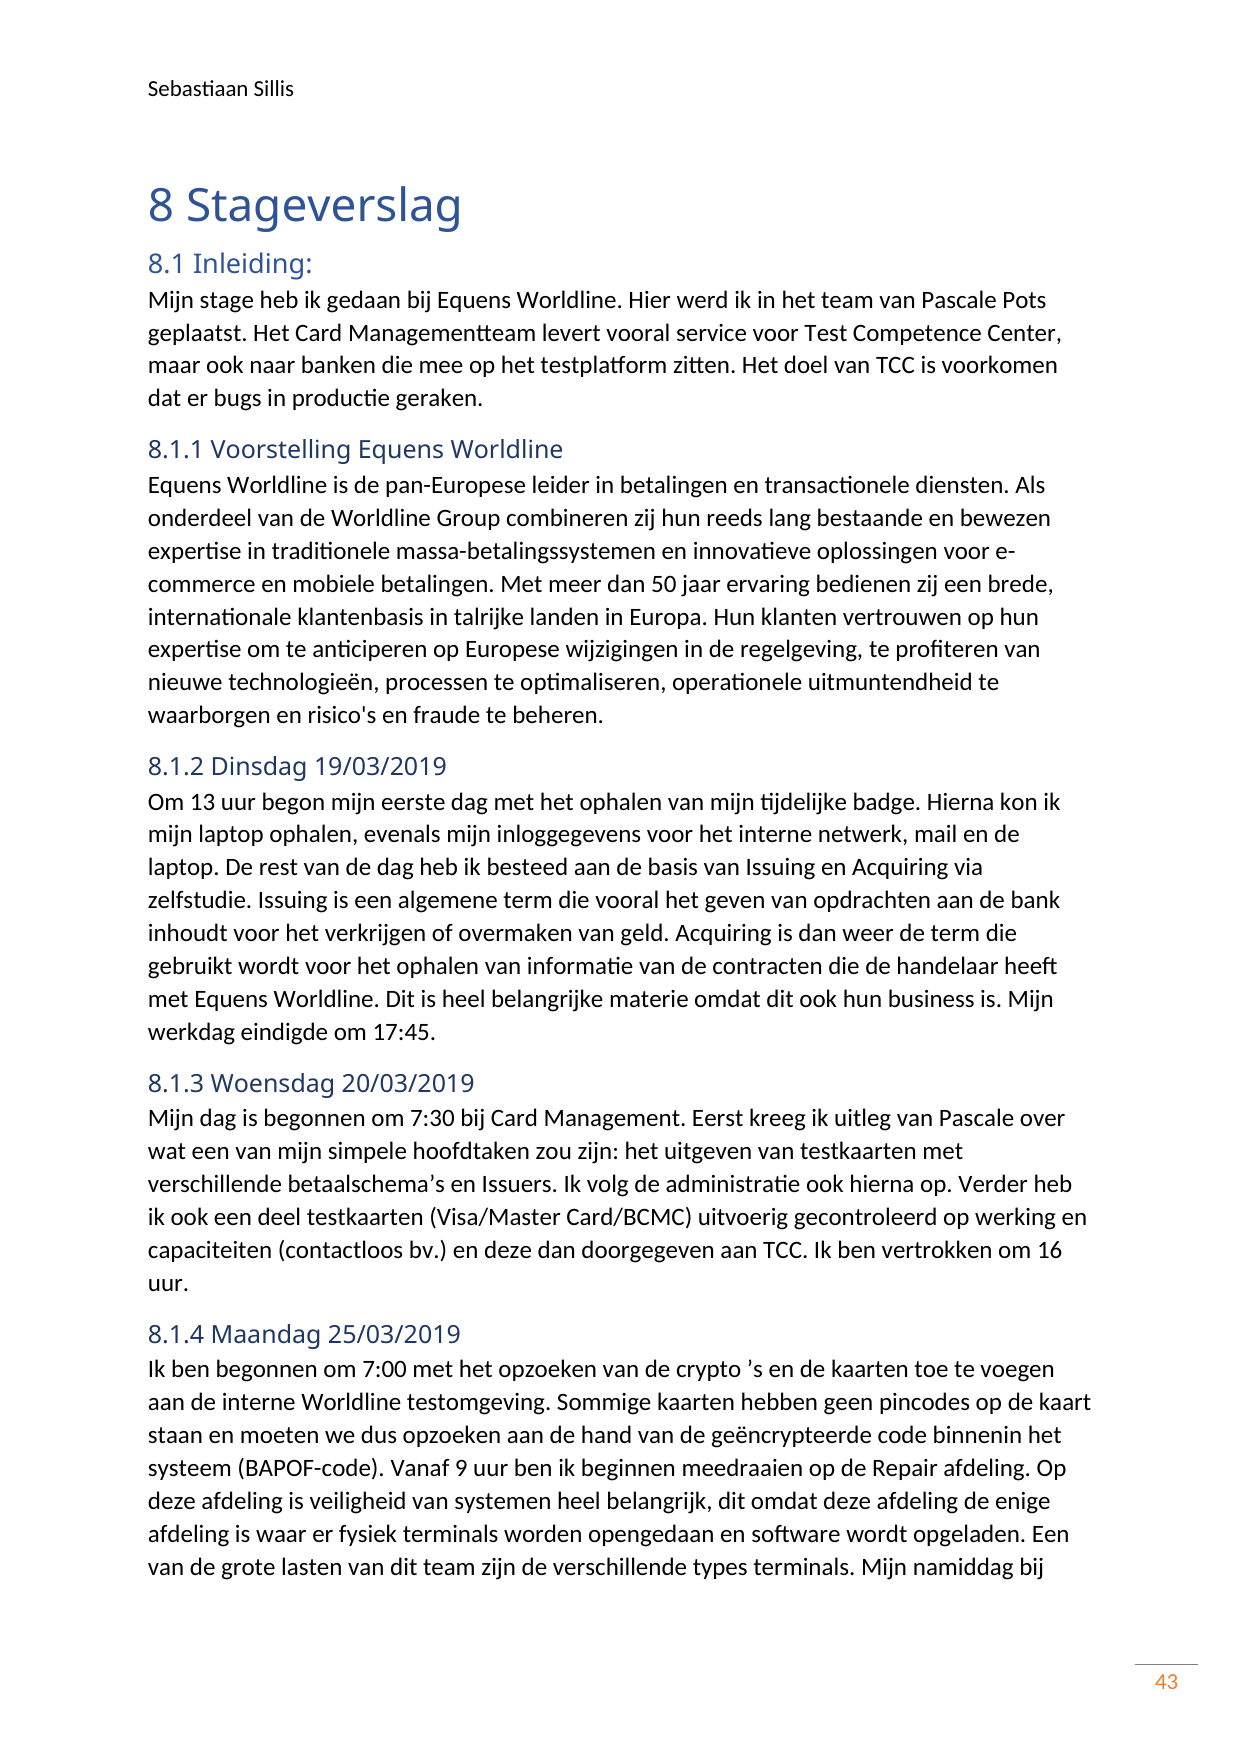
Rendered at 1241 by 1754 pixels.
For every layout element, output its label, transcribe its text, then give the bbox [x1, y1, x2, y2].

subtitle 8 Stageverslag [148, 173, 1093, 235]
subtitle 8.1.1 Voorstelling Equens Worldline [148, 432, 1093, 466]
subtitle 8.1 Inleiding: [148, 244, 1093, 281]
subtitle 8.1.2 Dinsdag 19/03/2019 [148, 749, 1093, 783]
text Om 13 uur begon mijn eerste dag met het ophalen van mijn tijdelijke badge. Hierna kon ik mijn laptop ophalen, evenals mijn inloggegevens voor het interne netwerk, mail en de laptop. De rest van de dag heb ik besteed aan de basis van Issuing en Acquiring via zelfstudie. Issuing is een algemene term die vooral het geven van opdrachten aan de bank inhoudt voor het verkrijgen of overmaken van geld. Acquiring is dan weer de term die gebruikt wordt voor het ophalen van informatie van de contracten die de handelaar heeft met Equens Worldline. Dit is heel belangrijke materie omdat dit ook hun business is. Mijn werkdag eindigde om 17:45. [148, 786, 1093, 1047]
text Mijn dag is begonnen om 7:30 bij Card Management. Eerst kreeg ik uitleg van Pascale over wat een van mijn simpele hoofdtaken zou zijn: het uitgeven van testkaarten met verschillende betaalschema’s en Issuers. Ik volg de administratie ook hierna op. Verder heb ik ook een deel testkaarten (Visa/Master Card/BCMC) uitvoerig gecontroleerd op werking en capaciteiten (contactloos bv.) en deze dan doorgegeven aan TCC. Ik ben vertrokken om 16 uur. [148, 1102, 1093, 1298]
text Equens Worldline is de pan-Europese leider in betalingen en transactionele diensten. Als onderdeel van de Worldline Group combineren zij hun reeds lang bestaande en bewezen expertise in traditionele massa-betalingssystemen en innovatieve oplossingen voor e-commerce en mobiele betalingen. Met meer dan 50 jaar ervaring bedienen zij een brede, internationale klantenbasis in talrijke landen in Europa. Hun klanten vertrouwen op hun expertise om te anticiperen op Europese wijzigingen in de regelgeving, te profiteren van nieuwe technologieën, processen te optimaliseren, operationele uitmuntendheid te waarborgen en risico's en fraude te beheren. [148, 469, 1093, 730]
subtitle 8.1.3 Woensdag 20/03/2019 [148, 1066, 1093, 1100]
text Mijn stage heb ik gedaan bij Equens Worldline. Hier werd ik in het team van Pascale Pots geplaatst. Het Card Managementteam levert vooral service voor Test Competence Center, maar ook naar banken die mee op het testplatform zitten. Het doel van TCC is voorkomen dat er bugs in productie geraken. [148, 284, 1093, 413]
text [148, 1353, 1093, 1581]
subtitle 8.1.4 Maandag 25/03/2019 [148, 1317, 1093, 1351]
